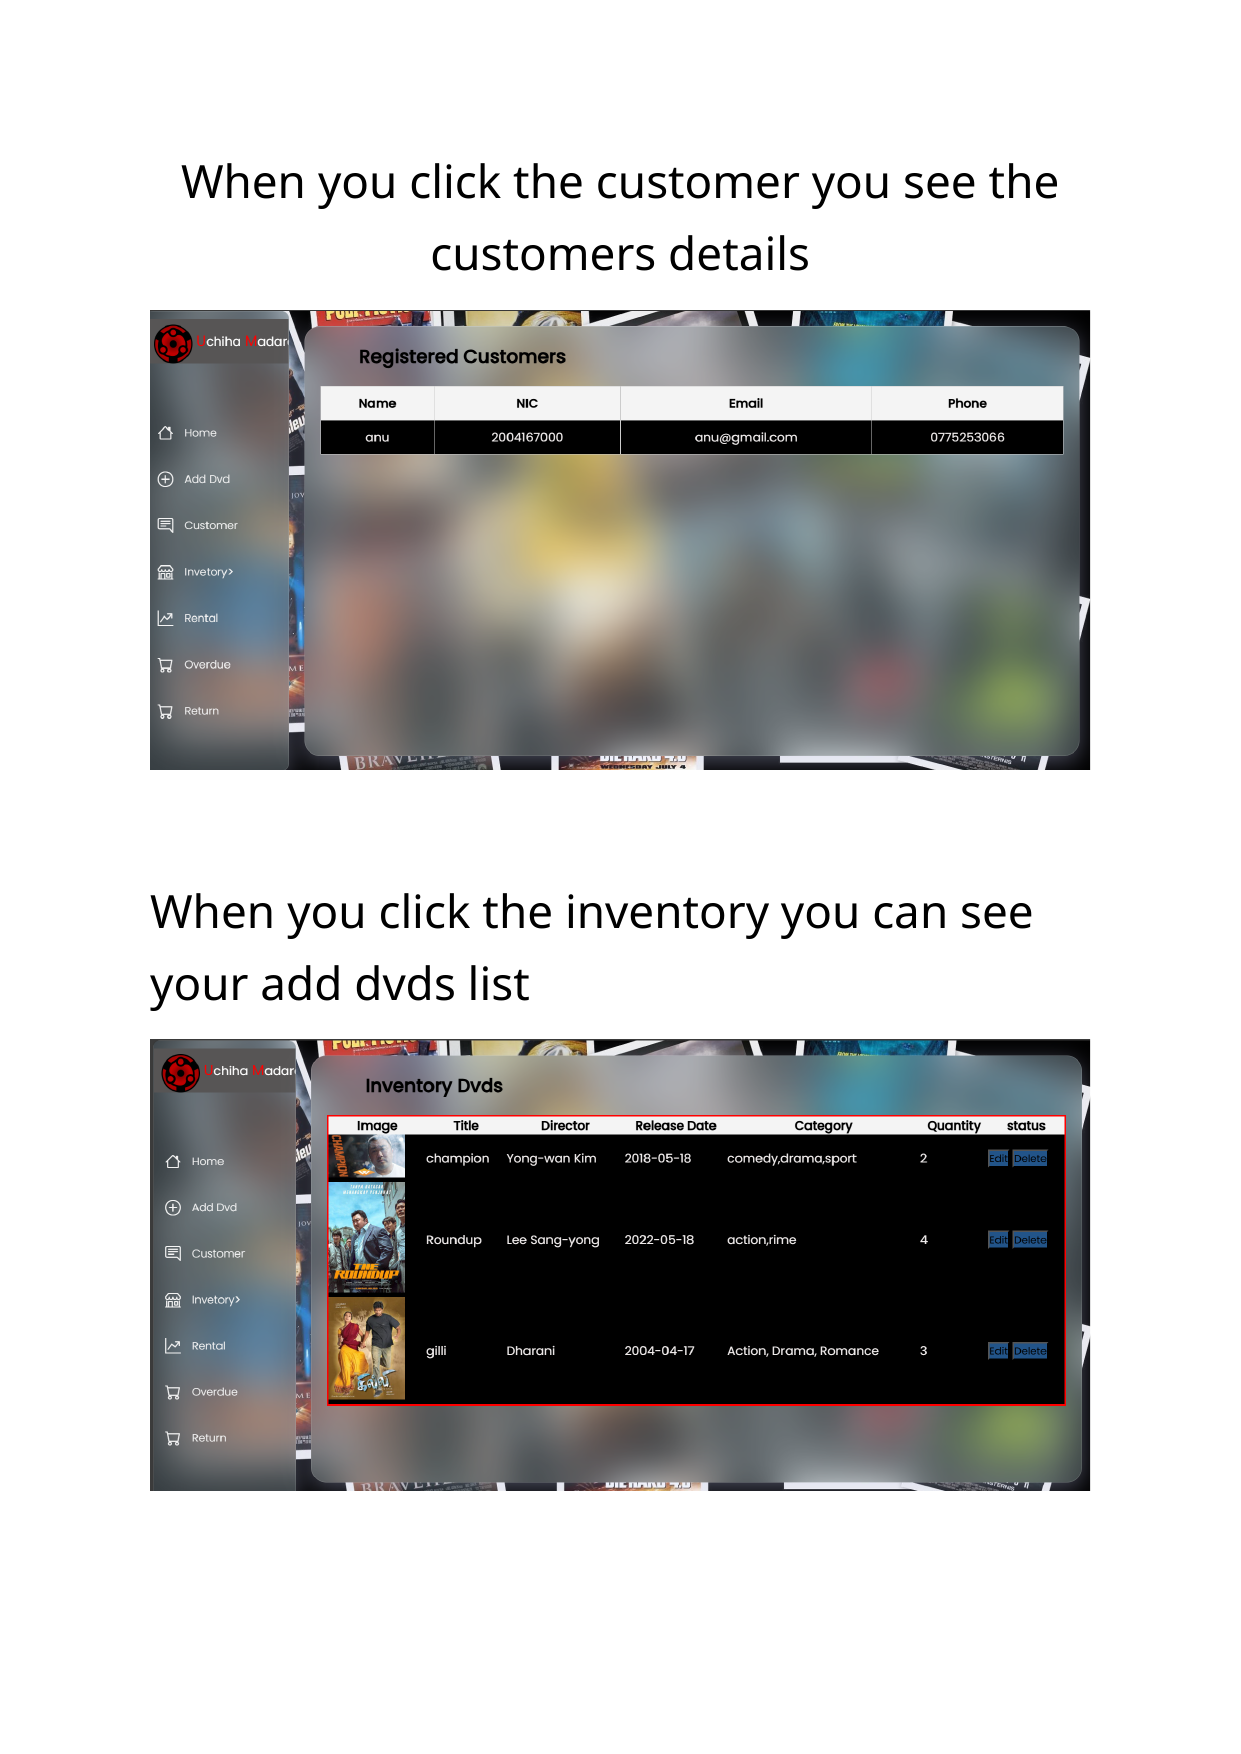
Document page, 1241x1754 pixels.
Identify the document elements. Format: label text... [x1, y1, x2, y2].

picture [150, 310, 1091, 770]
picture [150, 1039, 1091, 1491]
text When you click the customer you see the customers details [150, 150, 1090, 284]
text When you click the inventory you can see your add dvds list [150, 879, 1090, 1013]
